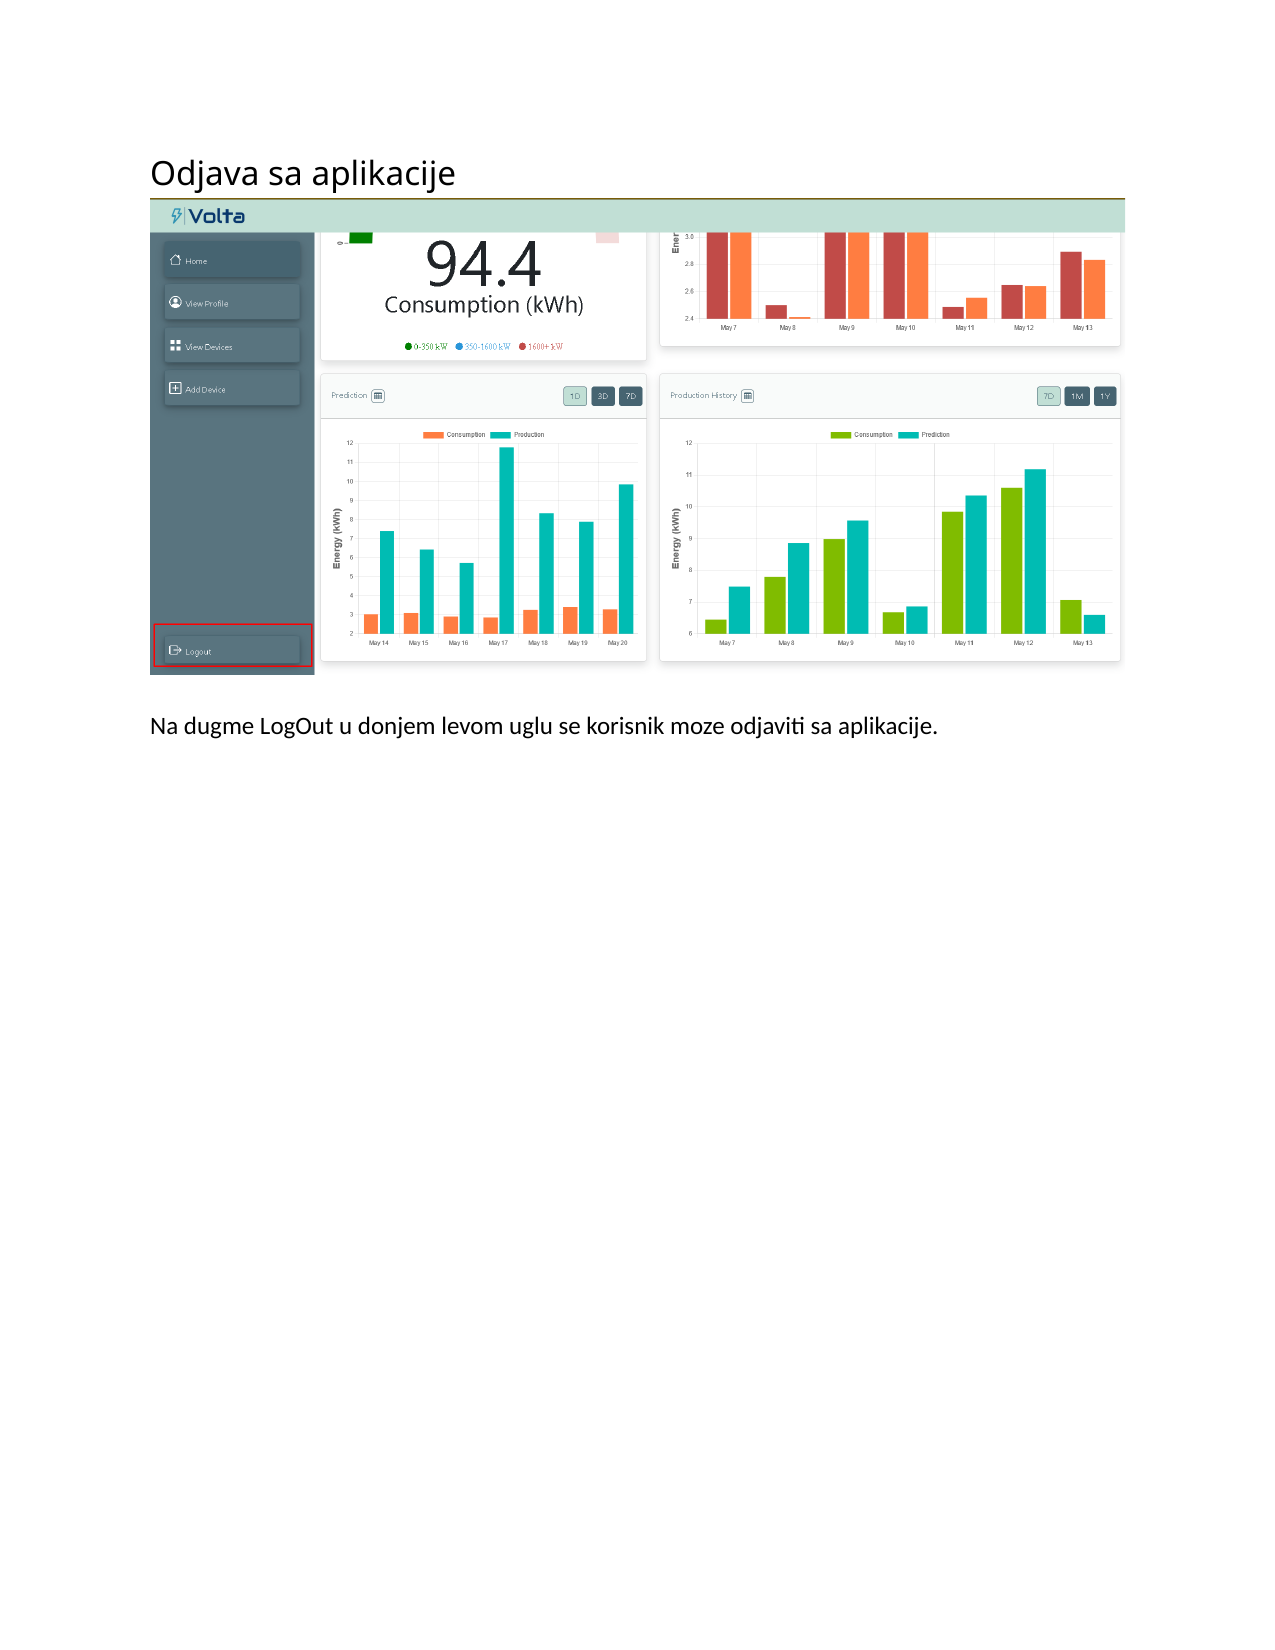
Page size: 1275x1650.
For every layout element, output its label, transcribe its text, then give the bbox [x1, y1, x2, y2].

text Na dugme LogOut u donjem levom uglu se korisnik moze odjaviti sa aplikacije. [150, 675, 1125, 741]
subtitle Odjava sa aplikacije [150, 150, 1125, 195]
picture [150, 198, 1125, 675]
